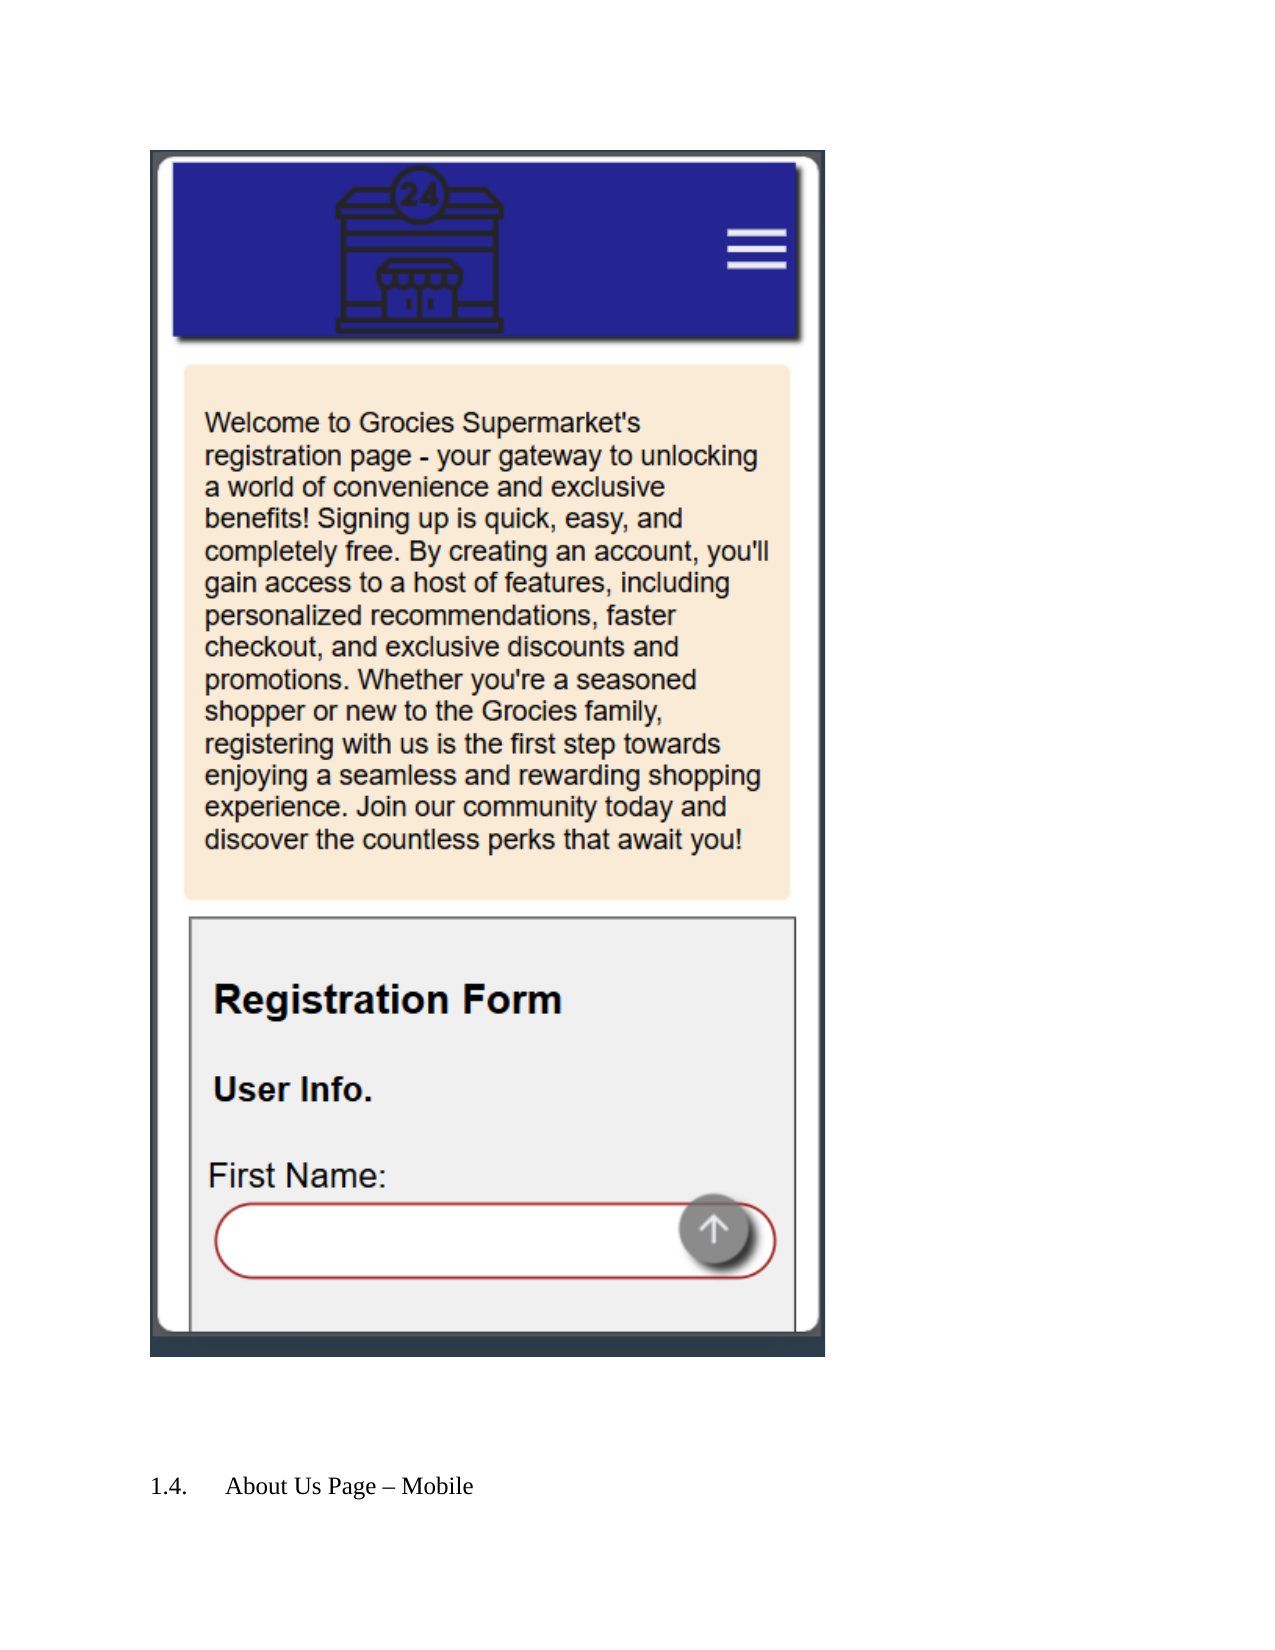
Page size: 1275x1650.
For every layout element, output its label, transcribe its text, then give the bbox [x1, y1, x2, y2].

list About Us Page – Mobile [150, 1471, 1125, 1499]
picture [150, 150, 826, 1357]
